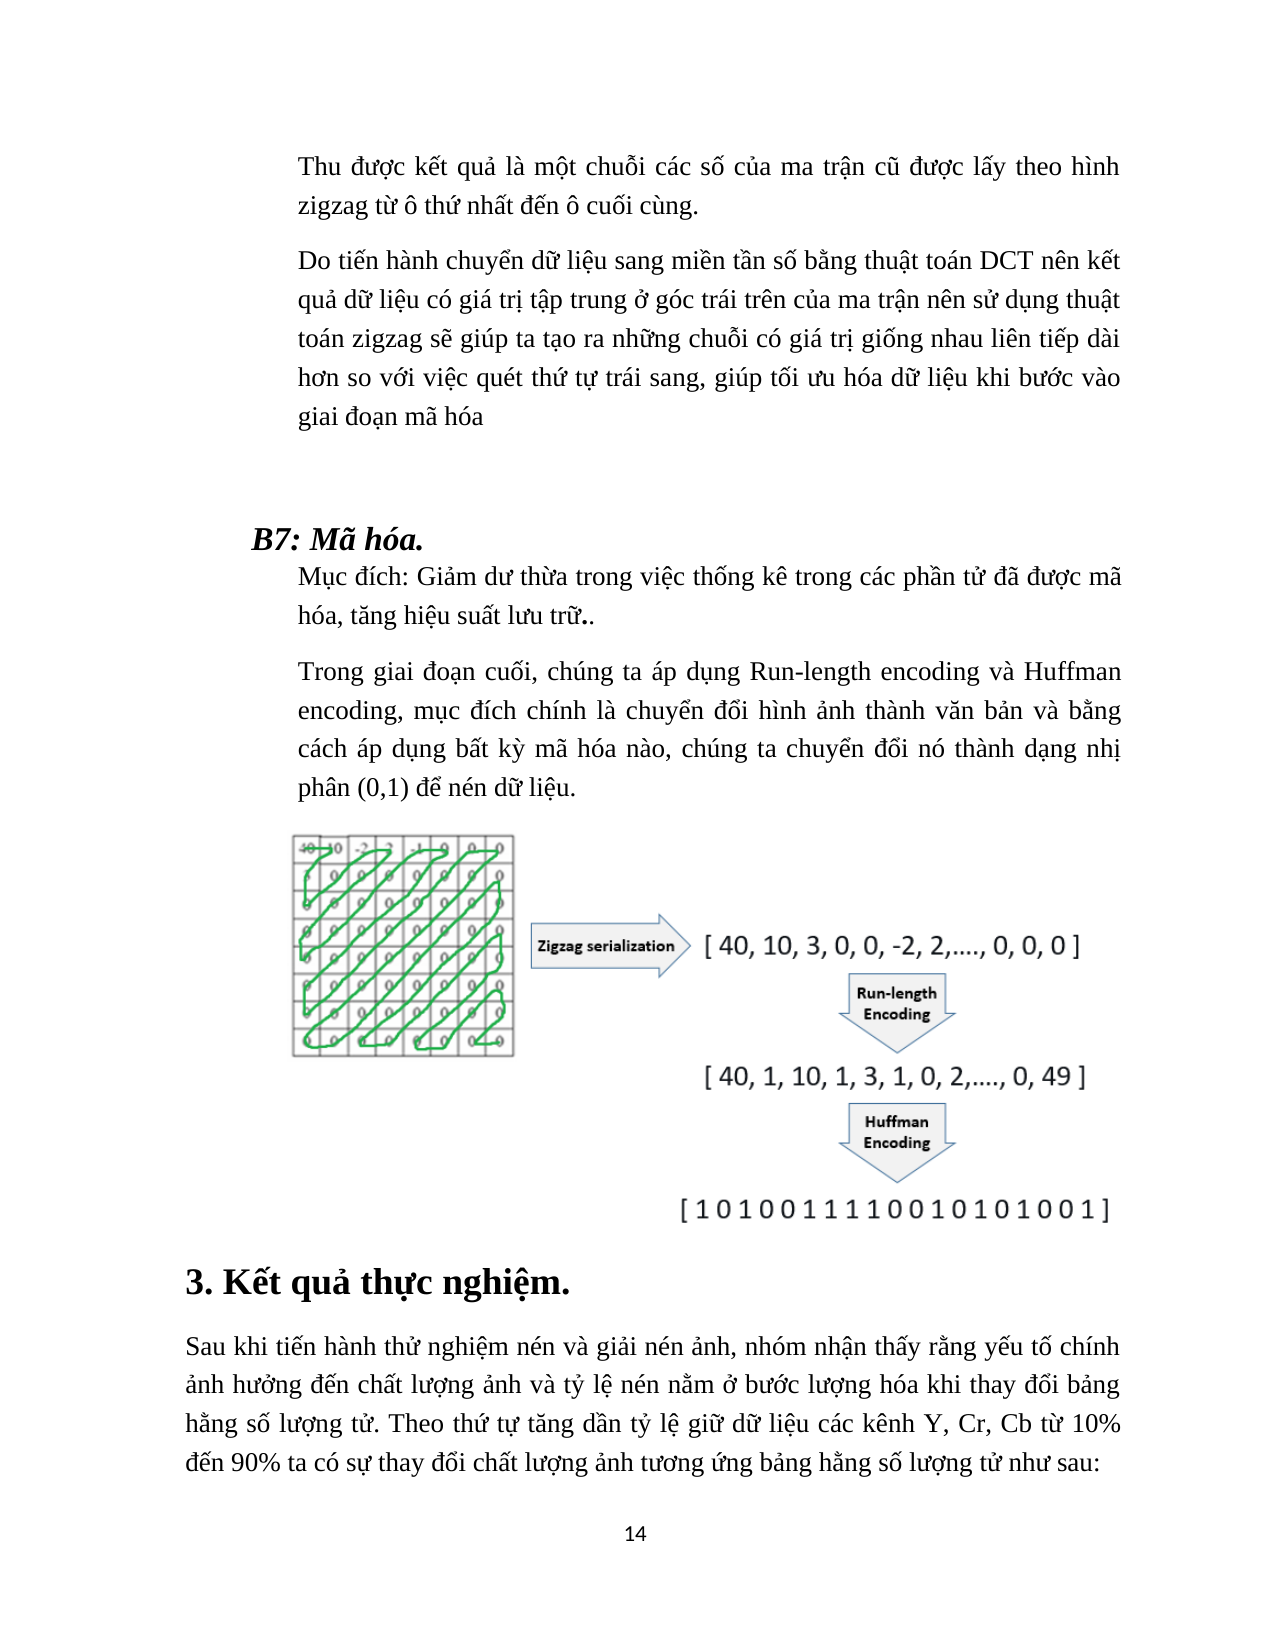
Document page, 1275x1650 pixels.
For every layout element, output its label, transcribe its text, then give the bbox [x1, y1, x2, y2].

text Sau khi tiến hành thử nghiệm nén và giải nén ảnh, nhóm nhận thấy rằng yếu tố chính ảnh hưởng đến chất lượng ảnh và tỷ lệ nén nằm ở bước lượng hóa khi thay đổi bảng hằng số lượng tử. Theo thứ tự tăng dần tỷ lệ giữ dữ liệu các kênh Y, Cr, Cb từ 10% đến 90% ta có sự thay đổi chất lượng ảnh tương ứng bảng hằng số lượng tử như sau: [185, 1330, 1122, 1477]
text Trong giai đoạn cuối, chúng ta áp dụng Run-length encoding và Huffman encoding, mục đích chính là chuyển đổi hình ảnh thành văn bản và bằng cách áp dụng bất kỳ mã hóa nào, chúng ta chuyển đổi nó thành dạng nhị phân (0,1) để nén dữ liệu. [298, 655, 1122, 803]
text Do tiến hành chuyển dữ liệu sang miền tần số bằng thuật toán DCT nên kết quả dữ liệu có giá trị tập trung ở góc trái trên của ma trận nên sử dụng thuật toán zigzag sẽ giúp ta tạo ra những chuỗi có giá trị giống nhau liên tiếp dài hơn so với việc quét thứ tự trái sang, giúp tối ưu hóa dữ liệu khi bước vào giai đoạn mã hóa [298, 244, 1122, 431]
text Thu được kết quả là một chuỗi các số của ma trận cũ được lấy theo hình zigzag từ ô thứ nhất đến ô cuối cùng. [298, 150, 1122, 220]
list Kết quả thực nghiệm. [185, 1259, 1122, 1302]
text Mục đích: Giảm dư thừa trong việc thống kê trong các phần tử đã được mã hóa, tăng hiệu suất lưu trữ.. [298, 561, 1122, 631]
picture [284, 827, 1119, 1236]
subtitle B7: Mã hóa. [251, 519, 1122, 557]
